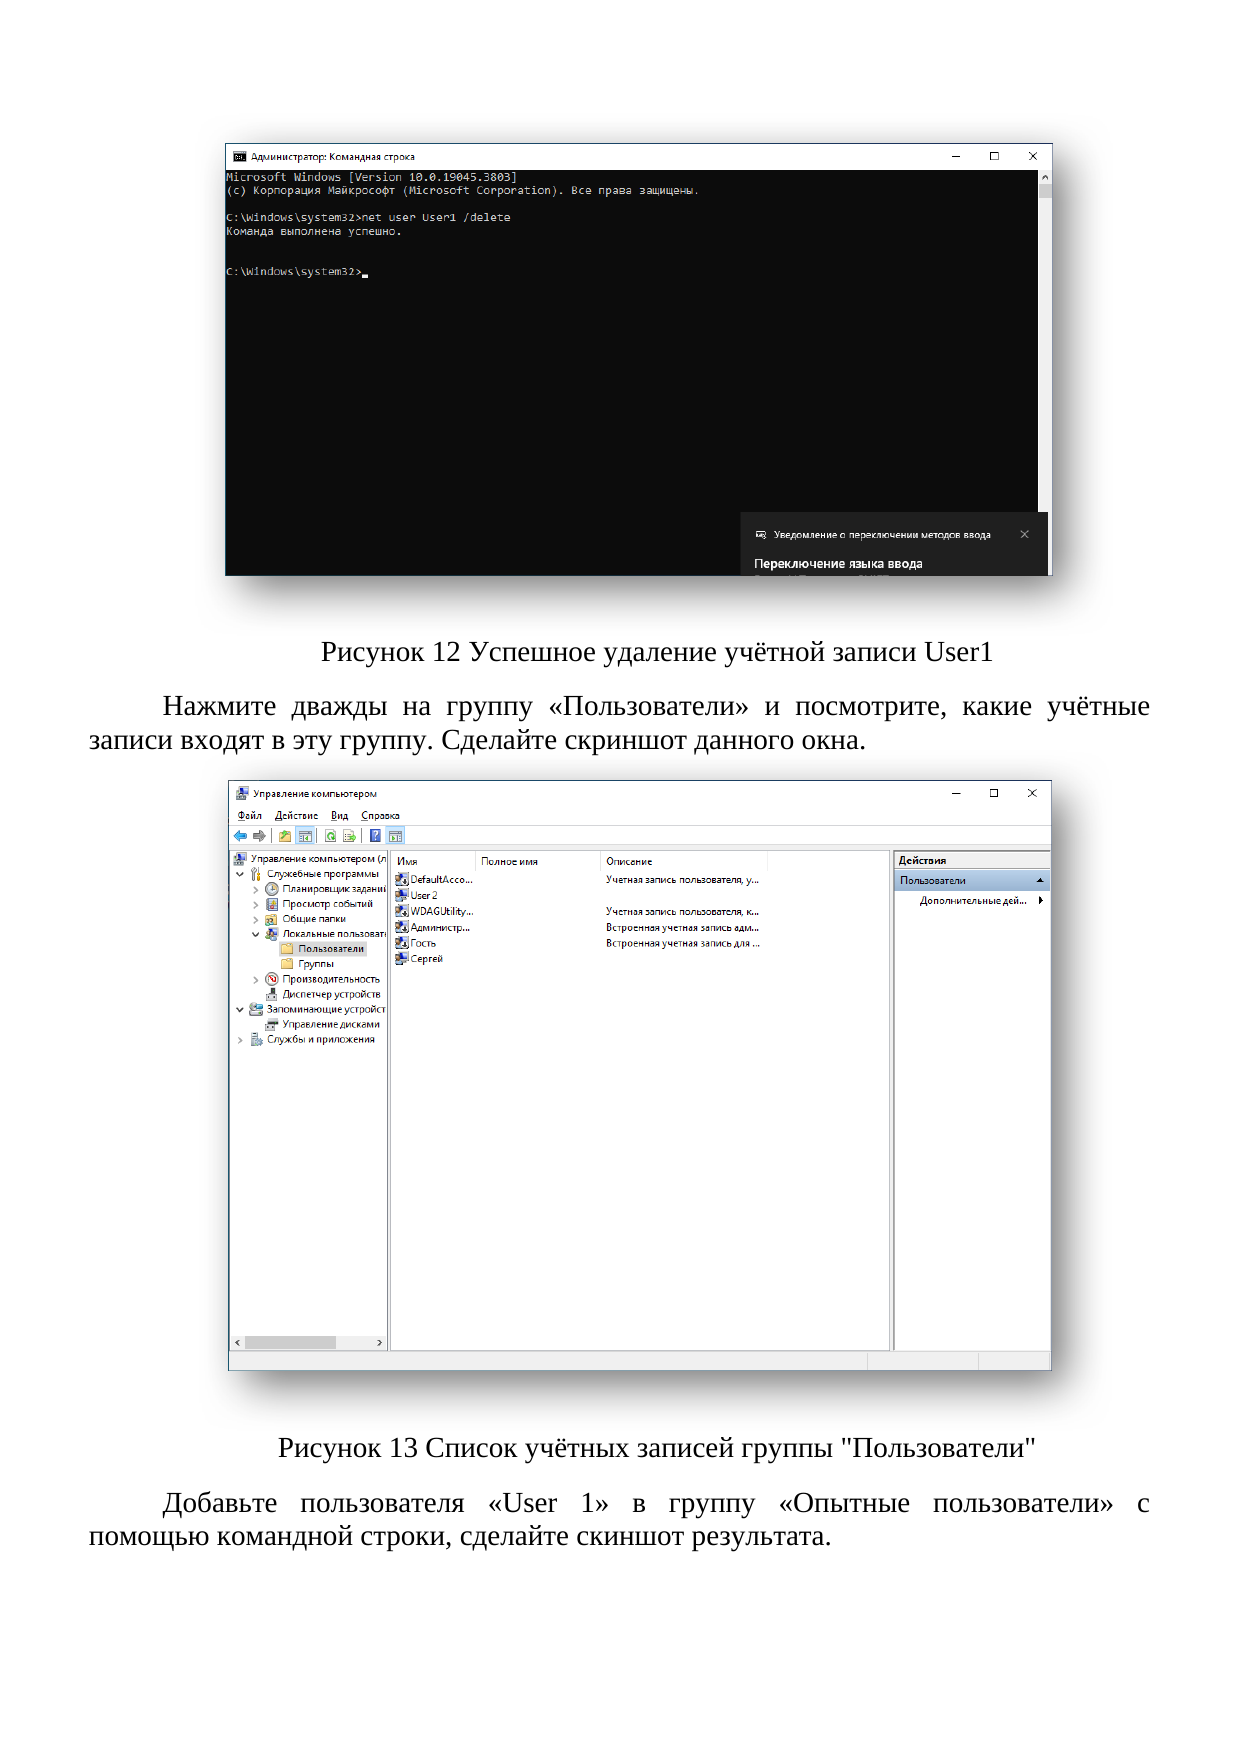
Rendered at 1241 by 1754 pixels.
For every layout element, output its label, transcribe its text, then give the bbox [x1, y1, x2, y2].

picture [228, 780, 1052, 1371]
text Добавьте пользователя «User 1» в группу «Опытные пользователи» с помощью командной строки, сделайте скиншот результата. [89, 1485, 1152, 1552]
text Рисунок 12 Успешное удаление учётной записи User1 [89, 634, 1152, 667]
text Рисунок 13 Список учётных записей группы "Пользователи" [89, 1430, 1152, 1464]
text Нажмите дважды на группу «Пользователи» и посмотрите, какие учётные записи входят в эту группу. Сделайте скриншот данного окна. [89, 688, 1152, 755]
picture [225, 143, 1053, 576]
